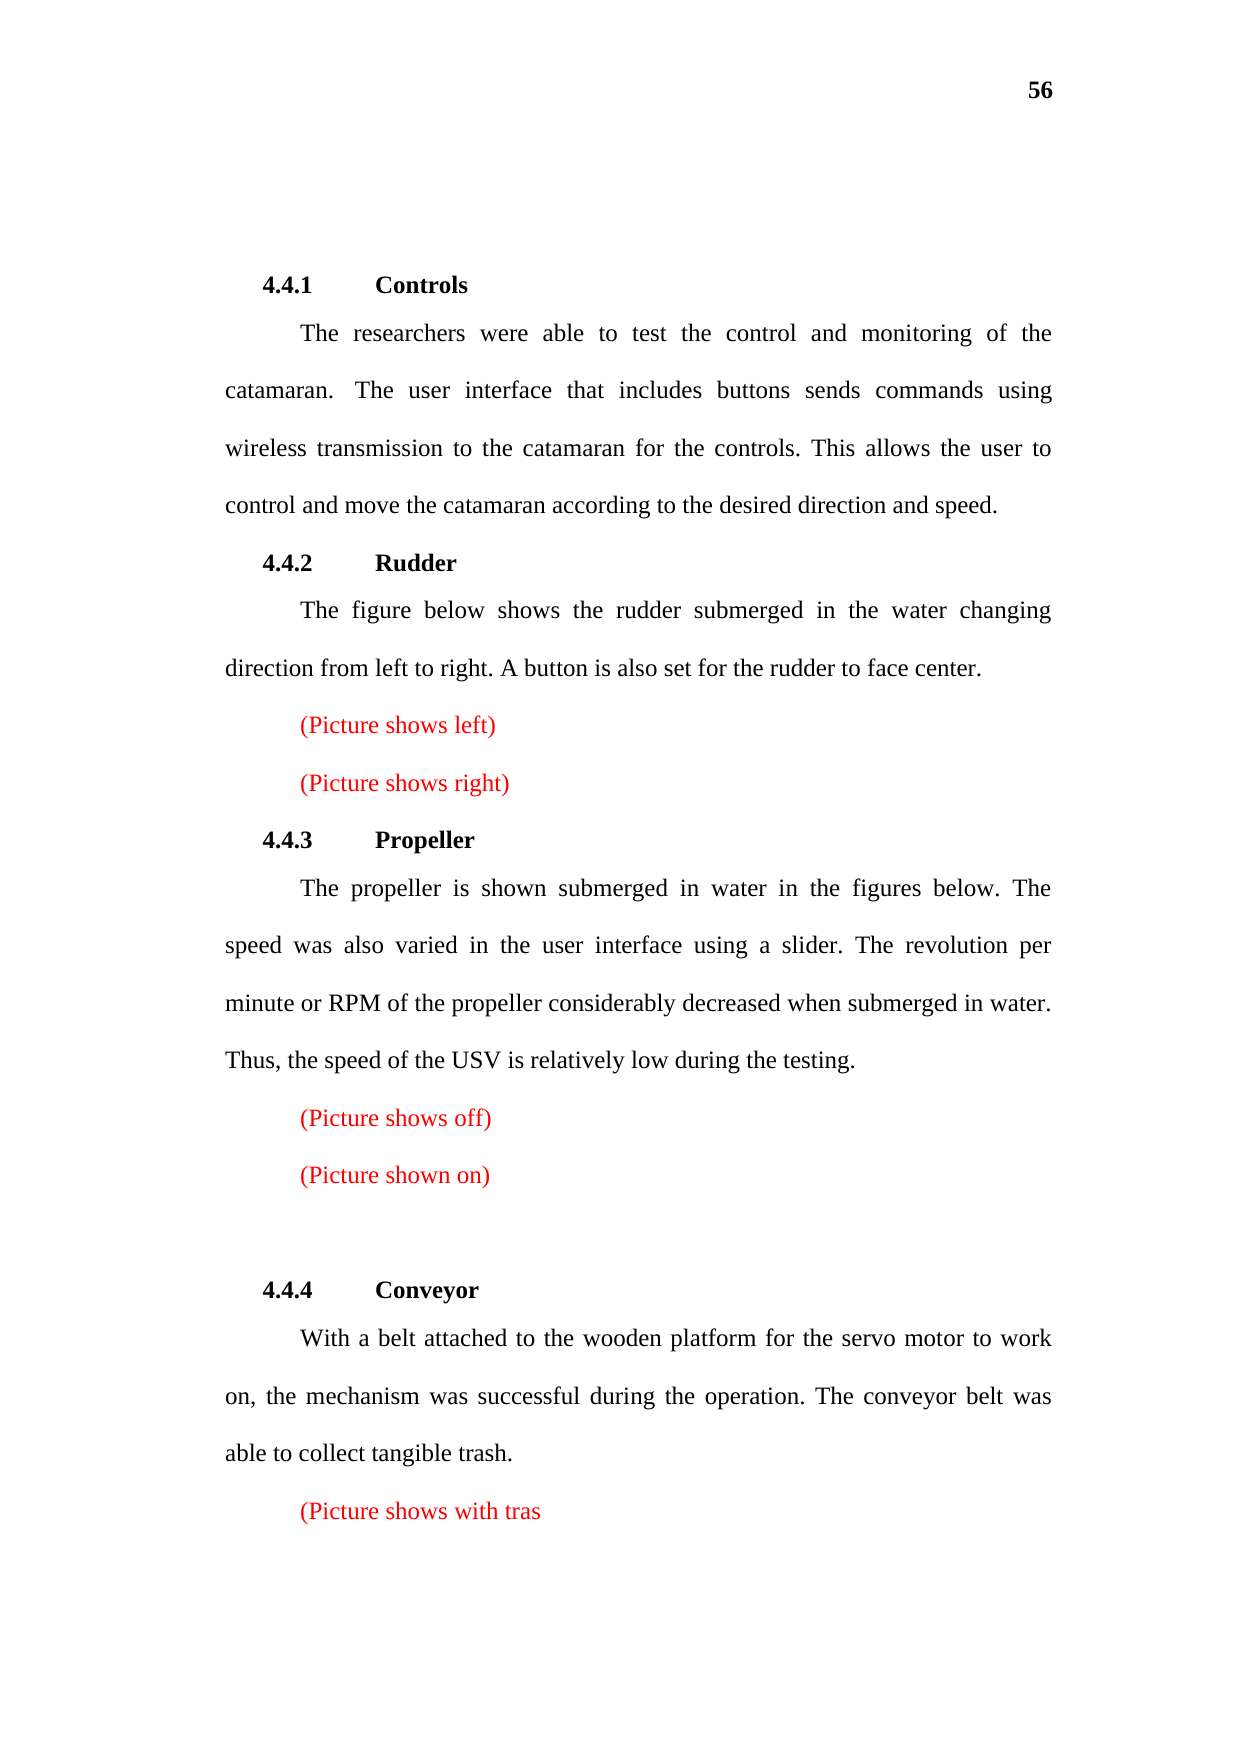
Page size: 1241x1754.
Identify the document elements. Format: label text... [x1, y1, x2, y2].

text With a belt attached to the wooden platform for the servo motor to work on, the mechanism was successful during the operation. The conveyor belt was able to collect tangible trash. [225, 1323, 1053, 1467]
text The researchers were able to test the control and monitoring of the catamaran. The user interface that includes buttons sends commands using wireless transmission to the catamaran for the controls. This allows the user to control and move the catamaran according to the desired direction and speed. [225, 318, 1053, 519]
text Propeller [262, 825, 1053, 854]
text The propeller is shown submerged in water in the figures below. The speed was also varied in the user interface using a slider. The revolution per minute or RPM of the propeller considerably decreased when submerged in water. Thus, the speed of the USV is relatively low during the testing. [225, 873, 1053, 1074]
text The figure below shows the rudder submerged in the water changing direction from left to right. A button is also set for the rudder to face center. [225, 595, 1053, 682]
text (Picture shows with tras [225, 1496, 1053, 1524]
text (Picture shows left) [225, 710, 1053, 739]
text (Picture shows right) [225, 768, 1053, 797]
text Controls [262, 270, 1053, 299]
text Conveyor [262, 1276, 1053, 1304]
text Rudder [262, 548, 1053, 576]
text (Picture shows off) [225, 1103, 1053, 1132]
text (Picture shown on) [225, 1161, 1053, 1189]
